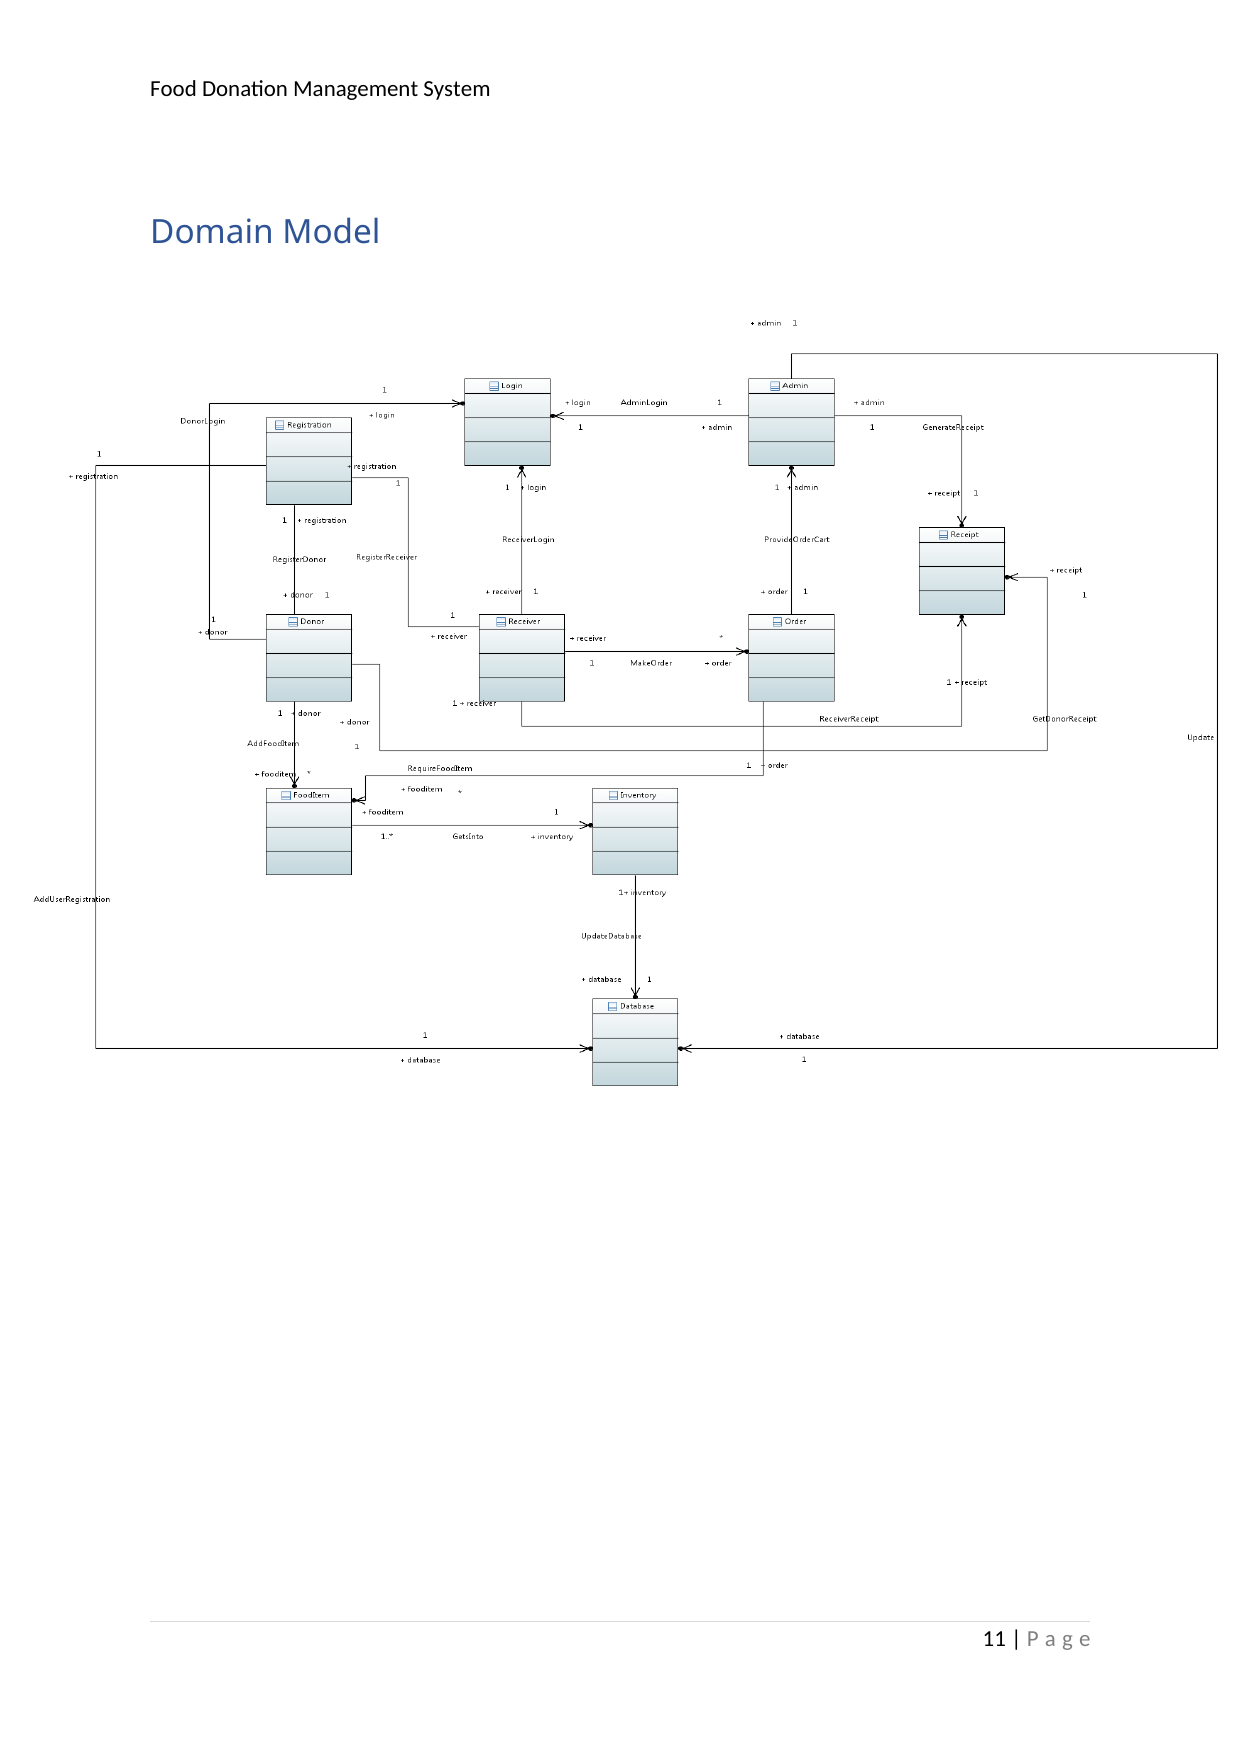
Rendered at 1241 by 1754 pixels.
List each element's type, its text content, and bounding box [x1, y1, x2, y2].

picture [17, 303, 1238, 1092]
subtitle Domain Model [150, 208, 1090, 253]
